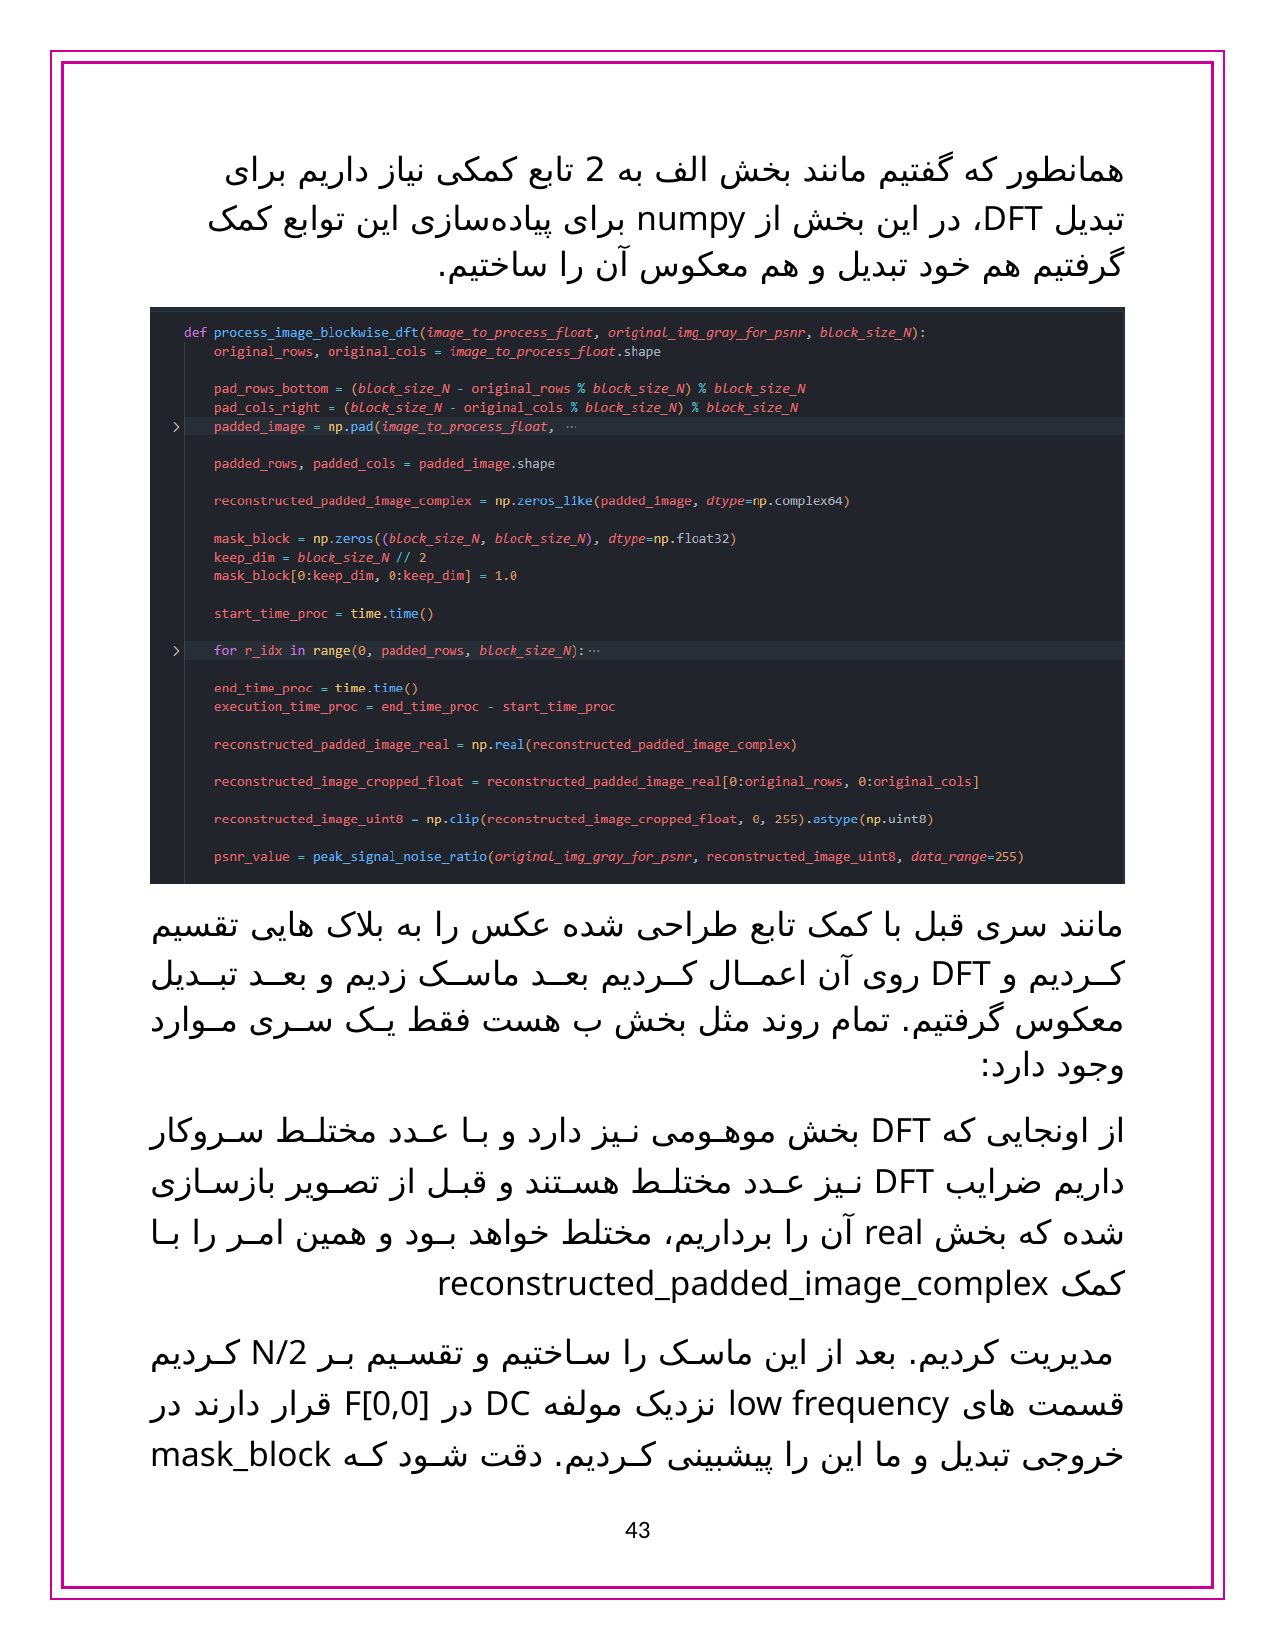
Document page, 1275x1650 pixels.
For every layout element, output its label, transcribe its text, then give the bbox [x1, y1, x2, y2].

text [150, 1329, 1125, 1477]
text از اونجایی که DFT بخش موهومی نیز دارد و با عدد مختلط سروکار داریم ضرایب DFT نیز عدد مختلط هستند و قبل از تصویر بازسازی شده که بخش real آن را برداریم، مختلط خواهد بود و همین امر را با کمک reconstructed_padded_image_complex [150, 1107, 1125, 1306]
picture [150, 307, 1125, 884]
text همانطور که گفتیم مانند بخش الف به 2 تابع کمکی نیاز داریم برای تبدیل DFT، در این بخش از numpy برای پیاده‌سازی این توابع کمک گرفتیم هم خود تبدیل و هم معکوس آن را ساختیم. [150, 150, 1125, 284]
text مانند سری قبل با کمک تابع طراحی شده عکس را به بلاک هایی تقسیم کردیم و DFT روی آن اعمال کردیم بعد ماسک زدیم و بعد تبدیل معکوس گرفتیم. تمام روند مثل بخش ب هست فقط یک سری موارد وجود دارد: [150, 905, 1125, 1084]
